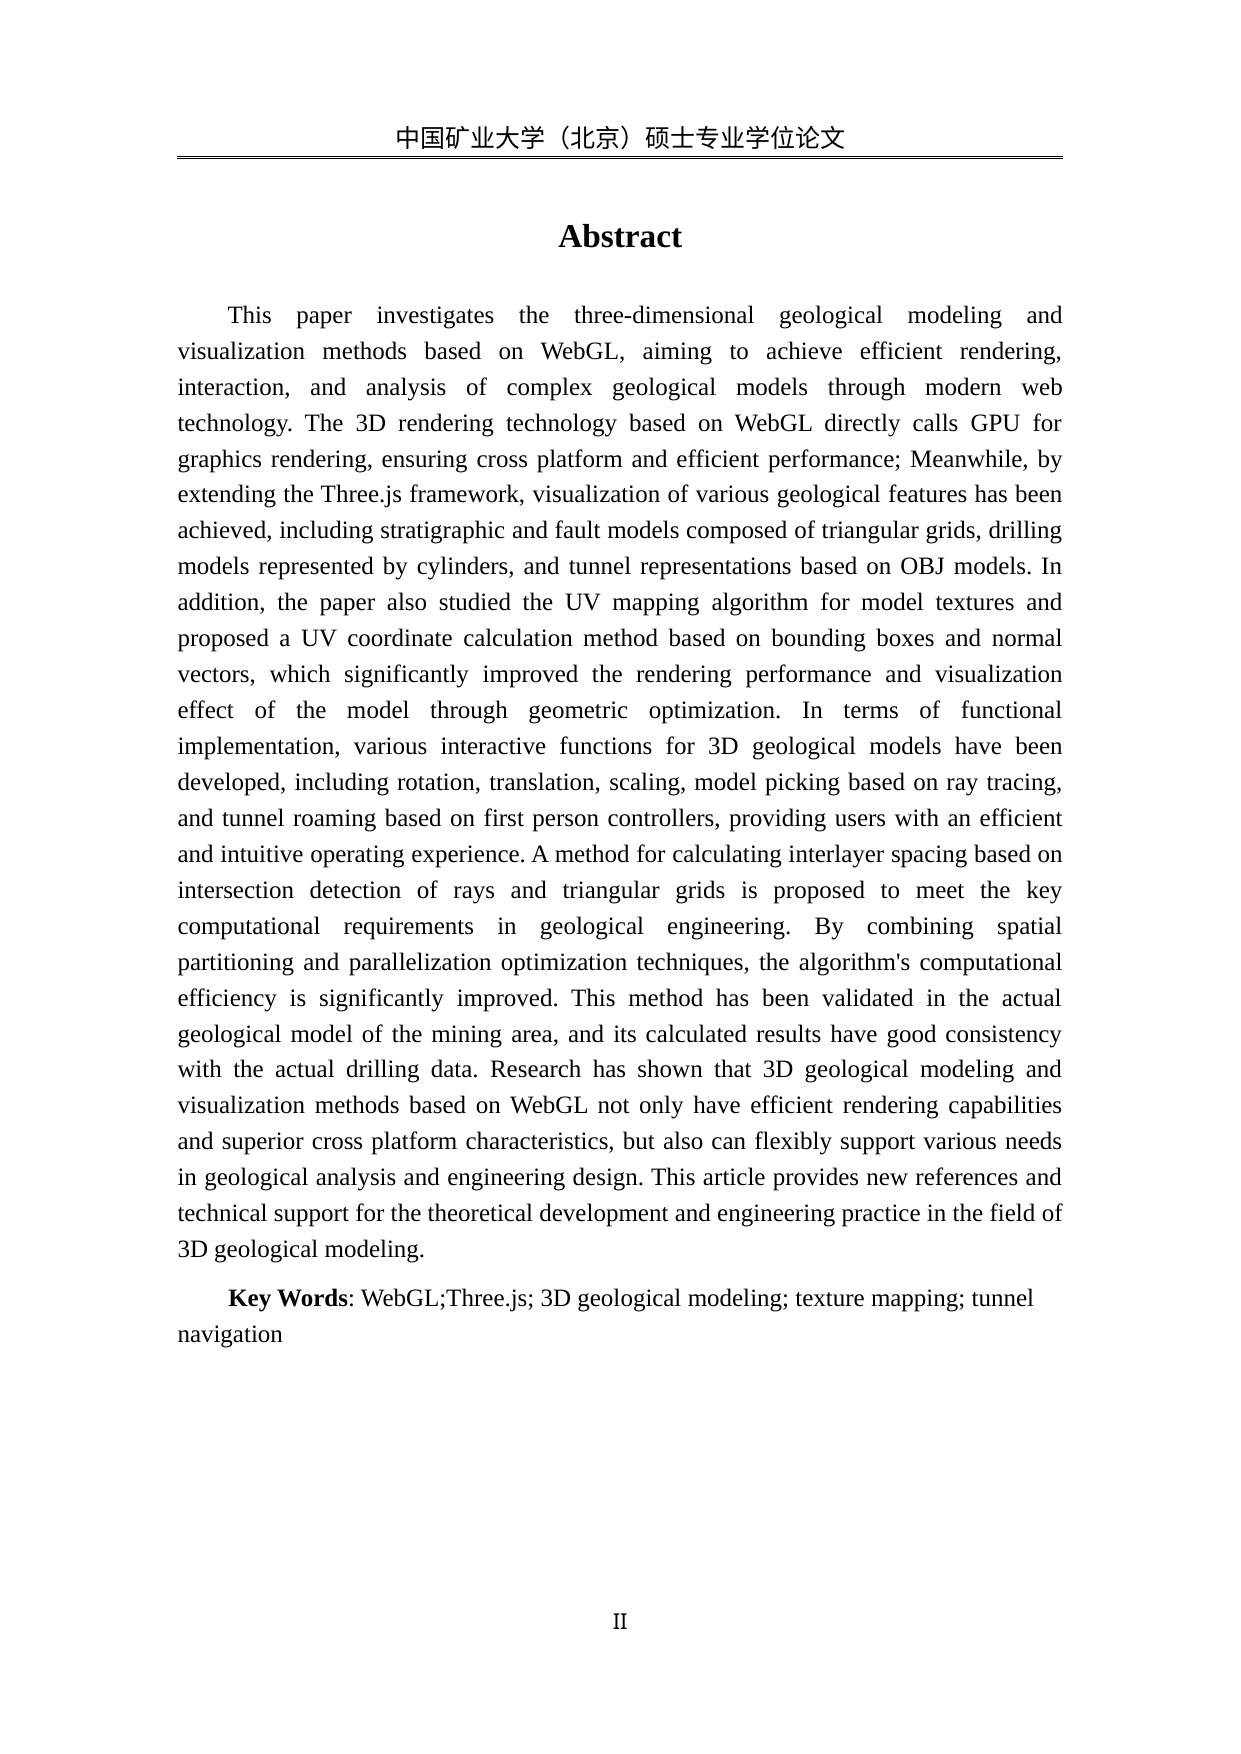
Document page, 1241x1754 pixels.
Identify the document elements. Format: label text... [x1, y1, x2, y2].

text Abstract [177, 203, 1063, 268]
text This paper investigates the three-dimensional geological modeling and visualization methods based on WebGL, aiming to achieve efficient rendering, interaction, and analysis of complex geological models through modern web technology. The 3D rendering technology based on WebGL directly calls GPU for graphics rendering, ensuring cross platform and efficient performance; Meanwhile, by extending the Three.js framework, visualization of various geological features has been achieved, including stratigraphic and fault models composed of triangular grids, drilling models represented by cylinders, and tunnel representations based on OBJ models. In addition, the paper also studied the UV mapping algorithm for model textures and proposed a UV coordinate calculation method based on bounding boxes and normal vectors, which significantly improved the rendering performance and visualization effect of the model through geometric optimization. In terms of functional implementation, various interactive functions for 3D geological models have been developed, including rotation, translation, scaling, model picking based on ray tracing, and tunnel roaming based on first person controllers, providing users with an efficient and intuitive operating experience. A method for calculating interlayer spacing based on intersection detection of rays and triangular grids is proposed to meet the key computational requirements in geological engineering. By combining spatial partitioning and parallelization optimization techniques, the algorithm's computational efficiency is significantly improved. This method has been validated in the actual geological model of the mining area, and its calculated results have good consistency with the actual drilling data. Research has shown that 3D geological modeling and visualization methods based on WebGL not only have efficient rendering capabilities and superior cross platform characteristics, but also can flexibly support various needs in geological analysis and engineering design. This article provides new references and technical support for the theoretical development and engineering practice in the field of 3D geological modeling. [177, 300, 1063, 1263]
text Key Words: WebGL;Three.js; 3D geological modeling; texture mapping; tunnel navigation [177, 1283, 1063, 1347]
